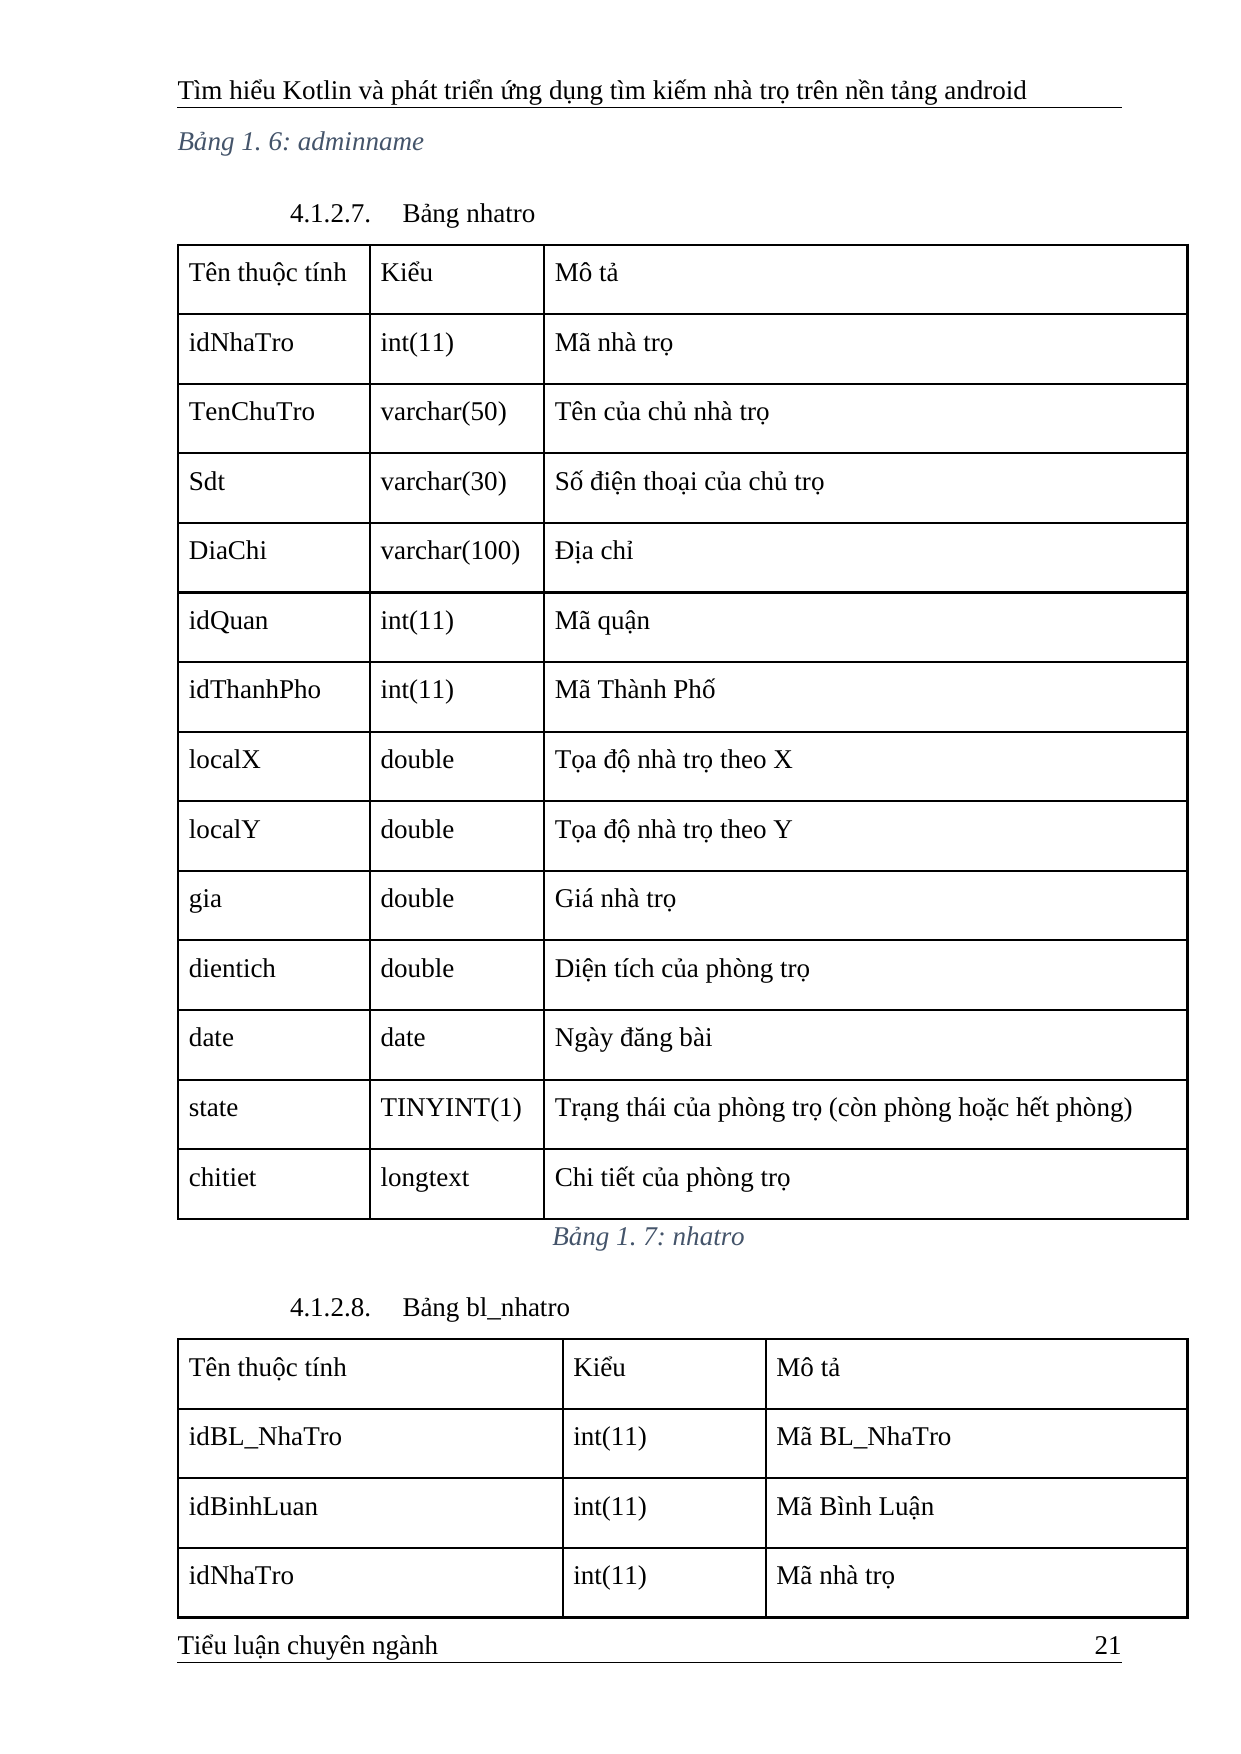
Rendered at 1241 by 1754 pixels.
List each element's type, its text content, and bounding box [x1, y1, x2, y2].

table_cell Mã BL_NhaTro [767, 1410, 1186, 1477]
table_cell Ngày đăng bài [545, 1011, 1186, 1078]
table_cell idBL_NhaTro [179, 1410, 562, 1477]
table_cell Mã Thành Phố [545, 663, 1186, 731]
table_header Tên thuộc tính [179, 246, 369, 313]
table_header Kiểu [564, 1340, 765, 1408]
table_cell Diện tích của phòng trọ [545, 941, 1186, 1009]
table_cell idQuan [179, 594, 369, 661]
table_cell chitiet [179, 1150, 369, 1218]
table_cell varchar(30) [371, 454, 543, 522]
table_cell int(11) [371, 663, 543, 731]
table_cell Giá nhà trọ [545, 872, 1186, 939]
table_cell localY [179, 802, 369, 870]
table_cell gia [179, 872, 369, 939]
table_cell int(11) [564, 1549, 765, 1616]
table_cell state [179, 1081, 369, 1148]
subtitle Bảng bl_nhatro [290, 1291, 1122, 1323]
table_cell idNhaTro [179, 1549, 562, 1616]
table_cell idThanhPho [179, 663, 369, 731]
table_cell Địa chỉ [545, 524, 1186, 591]
table_cell TINYINT(1) [371, 1081, 543, 1148]
table_cell varchar(100) [371, 524, 543, 591]
table_header Mô tả [545, 246, 1186, 313]
table_cell Tọa độ nhà trọ theo X [545, 733, 1186, 800]
table_cell int(11) [564, 1410, 765, 1477]
table_cell Trạng thái của phòng trọ (còn phòng hoặc hết phòng) [545, 1081, 1186, 1148]
table_cell double [371, 872, 543, 939]
table_cell Mã nhà trọ [767, 1549, 1186, 1616]
table_cell idNhaTro [179, 315, 369, 383]
table_header Tên thuộc tính [179, 1340, 562, 1408]
table_header Kiểu [371, 246, 543, 313]
table_cell double [371, 802, 543, 870]
table_cell Tên của chủ nhà trọ [545, 385, 1186, 452]
table_cell TenChuTro [179, 385, 369, 452]
table_cell double [371, 941, 543, 1009]
table_cell localX [179, 733, 369, 800]
table_cell dientich [179, 941, 369, 1009]
table_cell Sdt [179, 454, 369, 522]
table_cell double [371, 733, 543, 800]
table_cell longtext [371, 1150, 543, 1218]
table_cell Mã Bình Luận [767, 1479, 1186, 1547]
table_cell Mã quận [545, 594, 1186, 661]
table_cell int(11) [564, 1479, 765, 1547]
table_cell Tọa độ nhà trọ theo Y [545, 802, 1186, 870]
table_cell idBinhLuan [179, 1479, 562, 1547]
table_cell date [371, 1011, 543, 1078]
table_cell DiaChi [179, 524, 369, 591]
table_cell date [179, 1011, 369, 1078]
table_cell int(11) [371, 315, 543, 383]
table_cell Chi tiết của phòng trọ [545, 1150, 1186, 1218]
table_cell Mã nhà trọ [545, 315, 1186, 383]
subtitle Bảng nhatro [290, 197, 1122, 228]
table_cell Số điện thoại của chủ trọ [545, 454, 1186, 522]
table_header Mô tả [767, 1340, 1186, 1408]
table_cell varchar(50) [371, 385, 543, 452]
table_cell int(11) [371, 594, 543, 661]
